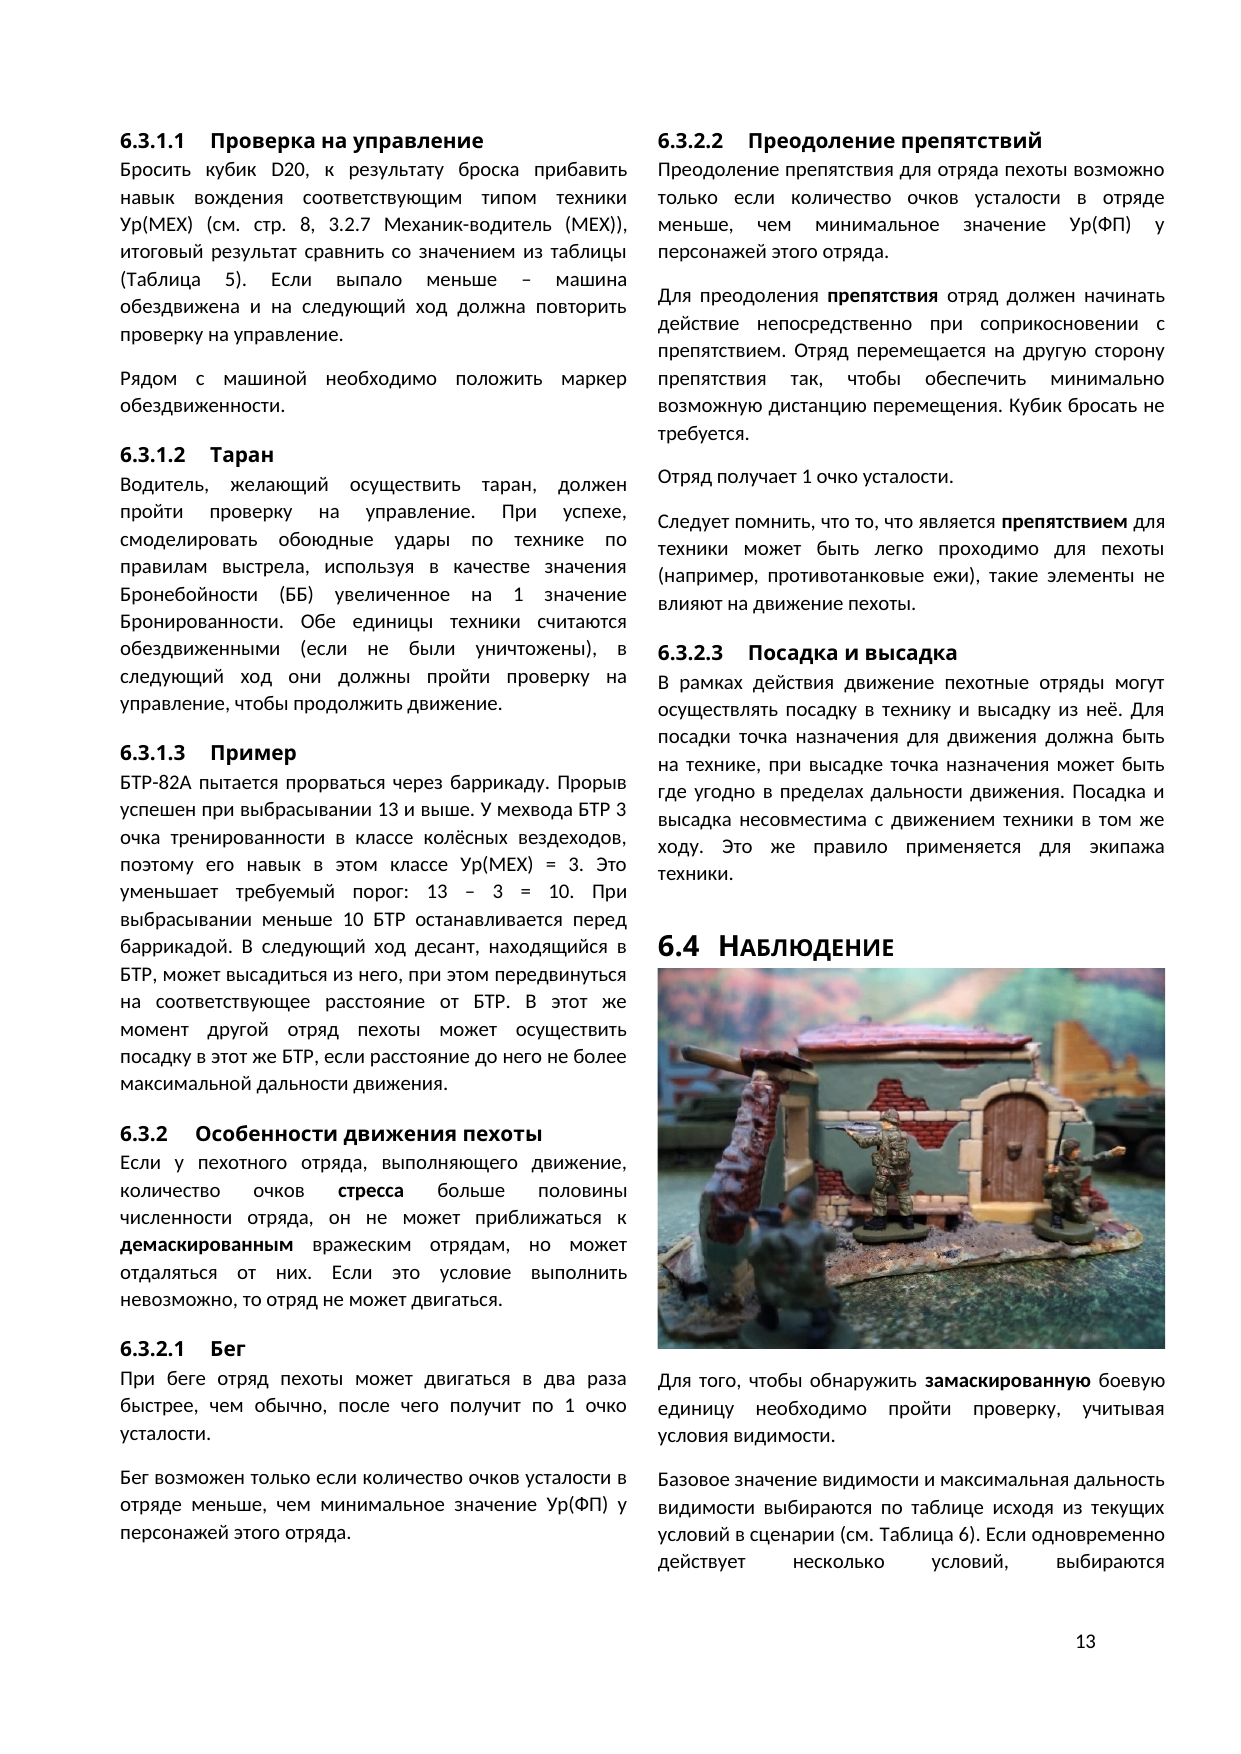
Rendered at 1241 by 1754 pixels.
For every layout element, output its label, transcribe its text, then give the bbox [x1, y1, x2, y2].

text Если у пехотного отряда, выполняющего движение, количество очков стресса больше половины численности отряда, он не может приближаться к демаскированным вражеским отрядам, но может отдаляться от них. Если это условие выполнить невозможно, то отряд не может двигаться. [120, 1149, 628, 1312]
subtitle Таран [120, 441, 628, 469]
text Для того, чтобы обнаружить замаскированную боевую единицу необходимо пройти проверку, учитывая условия видимости. [658, 1368, 1165, 1448]
text Бег возможен только если количество очков усталости в отряде меньше, чем минимальное значение Ур(ФП) у персонажей этого отряда. [120, 1464, 628, 1544]
subtitle Особенности движения пехоты [120, 1119, 628, 1147]
text При беге отряд пехоты может двигаться в два раза быстрее, чем обычно, после чего получит по 1 очко усталости. [120, 1365, 628, 1445]
subtitle Бег [120, 1334, 628, 1363]
subtitle Преодоление препятствий [658, 126, 1165, 154]
text Для преодоления препятствия отряд должен начинать действие непосредственно при соприкосновении с препятствием. Отряд перемещается на другую сторону препятствия так, чтобы обеспечить минимально возможную дистанцию перемещения. Кубик бросать не требуется. [658, 283, 1165, 445]
subtitle Наблюдение [658, 926, 1165, 965]
picture [657, 968, 1166, 1349]
subtitle Посадка и высадка [658, 638, 1165, 667]
text Бросить кубик D20, к результату броска прибавить навык вождения соответствующим типом техники Ур(МЕХ) (см. стр. 7, 3.2.7 Механик-водитель (МЕХ)), итоговый результат сравнить со значением из таблицы (Таблица 5). Если выпало меньше – машина обездвижена и на следующий ход должна повторить проверку на управление. [120, 156, 628, 346]
subtitle Пример [120, 738, 628, 767]
text Преодоление препятствия для отряда пехоты возможно только если количество очков усталости в отряде меньше, чем минимальное значение Ур(ФП) у персонажей этого отряда. [658, 156, 1165, 264]
text Рядом с машиной необходимо положить маркер обездвиженности. [120, 365, 628, 418]
subtitle Проверка на управление [120, 126, 628, 154]
text Отряд получает 1 очко усталости. [658, 464, 1165, 489]
text Следует помнить, что то, что является препятствием для техники может быть легко проходимо для пехоты (например, противотанковые ежи), такие элементы не влияют на движение пехоты. [658, 508, 1165, 615]
text В рамках действия движение пехотные отряды могут осуществлять посадку в технику и высадку из неё. Для посадки точка назначения для движения должна быть на технике, при высадке точка назначения может быть где угодно в пределах дальности движения. Посадка и высадка несовместима с движением техники в том же ходу. Это же правило применяется для экипажа техники. [658, 669, 1165, 886]
text БТР-82А пытается прорваться через баррикаду. Прорыв успешен при выбрасывании 13 и выше. У мехвода БТР 3 очка тренированности в классе колёсных вездеходов, поэтому его навык в этом классе Ур(МЕХ) = 3. Это уменьшает требуемый порог: 13 – 3 = 10. При выбрасывании меньше 10 БТР останавливается перед баррикадой. В следующий ход десант, находящийся в БТР, может высадиться из него, при этом передвинуться на соответствующее расстояние от БТР. В этот же момент другой отряд пехоты может осуществить посадку в этот же БТР, если расстояние до него не более максимальной дальности движения. [120, 769, 628, 1096]
text Водитель, желающий осуществить таран, должен пройти проверку на управление. При успехе, смоделировать обоюдные удары по технике по правилам выстрела, используя в качестве значения Бронебойности (ББ) увеличенное на 1 значение Бронированности. Обе единицы техники считаются обездвиженными (если не были уничтожены), в следующий ход они должны пройти проверку на управление, чтобы продолжить движение. [120, 471, 628, 716]
